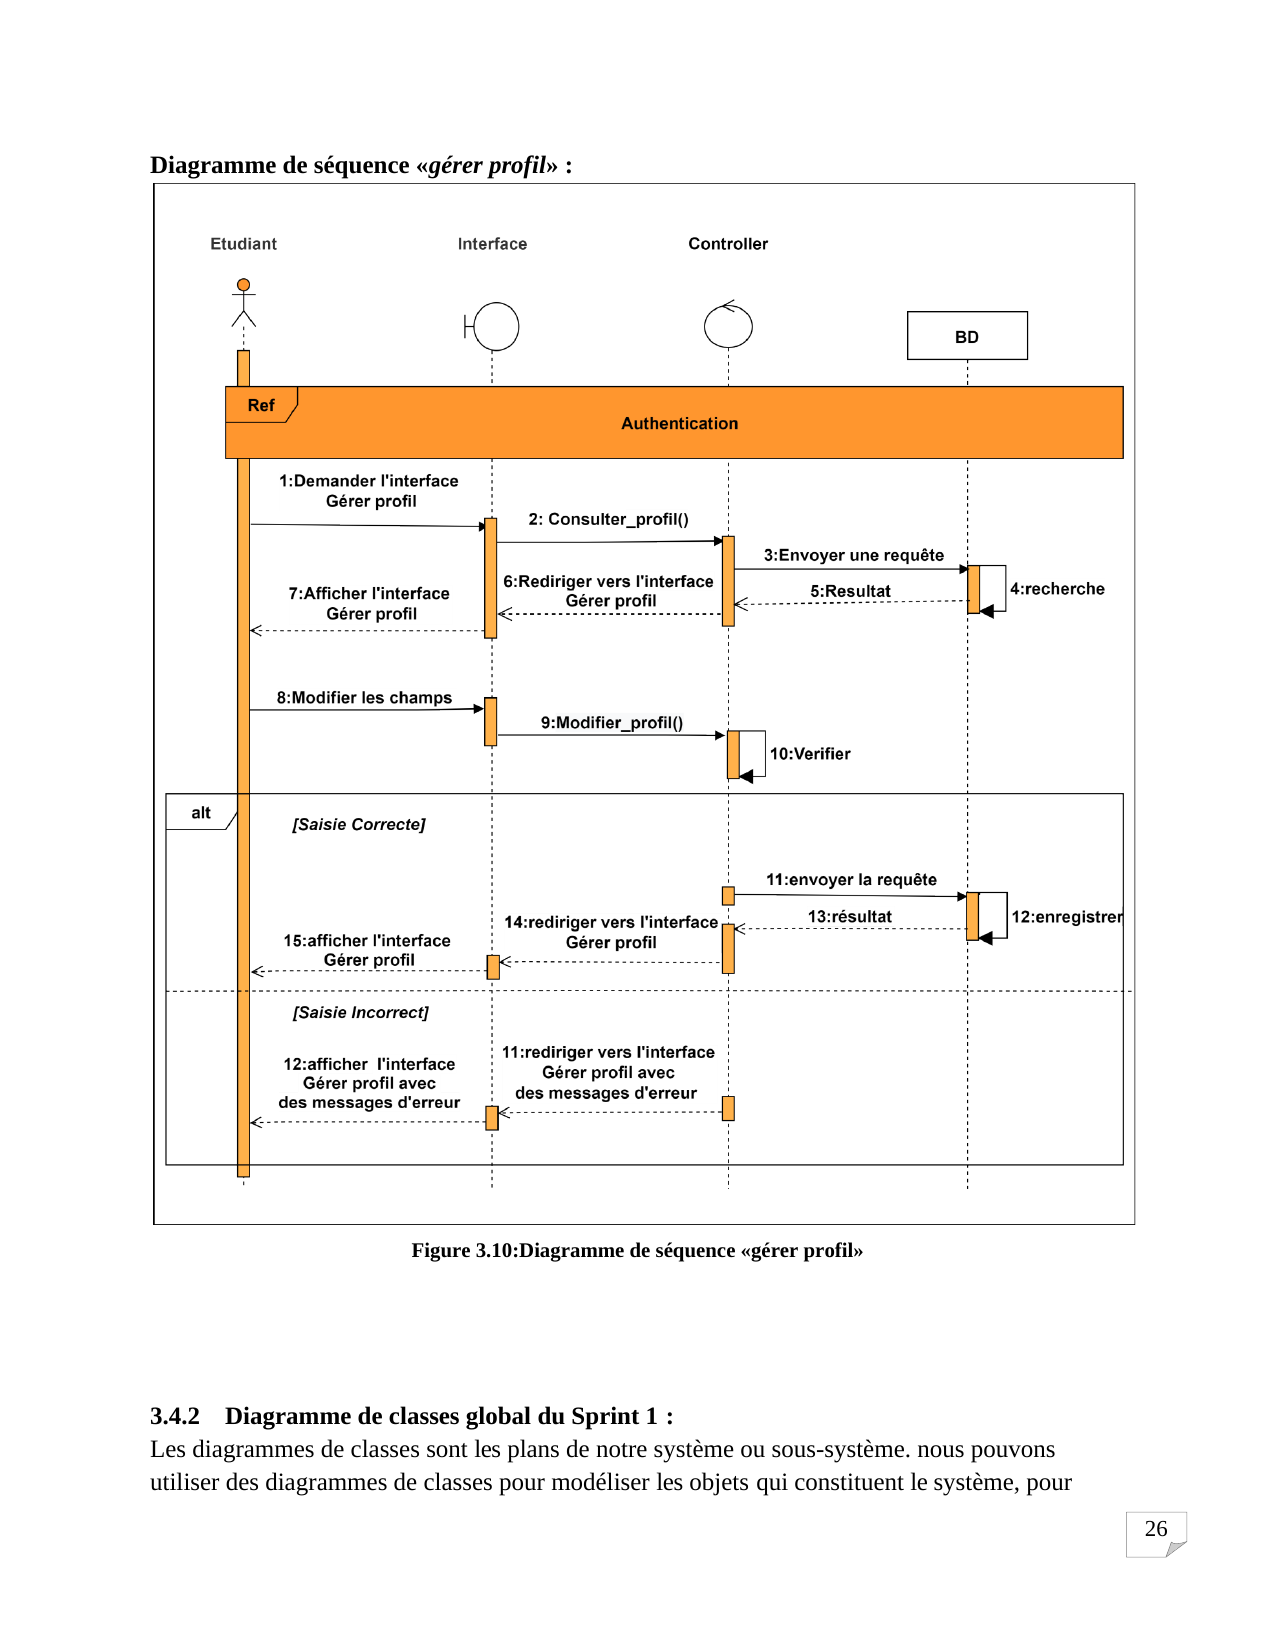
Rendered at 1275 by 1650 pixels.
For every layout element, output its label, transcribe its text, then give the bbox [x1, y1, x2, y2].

picture [1168, 1543, 1187, 1557]
picture [1165, 1541, 1171, 1556]
subtitle Diagramme de classes global du Sprint 1 : [150, 1401, 1164, 1430]
picture [1168, 1544, 1181, 1554]
picture [153, 183, 1136, 1225]
text Les diagrammes de classes sont les plans de notre système ou sous-système. nous pouvons utiliser des diagrammes de classes pour modéliser les objets qui constituent le système, pour [150, 1434, 1124, 1495]
text Diagramme de séquence «gérer profil» : [150, 150, 1164, 178]
text Figure 3.10:Diagramme de séquence «gérer profil» [154, 1225, 1121, 1262]
